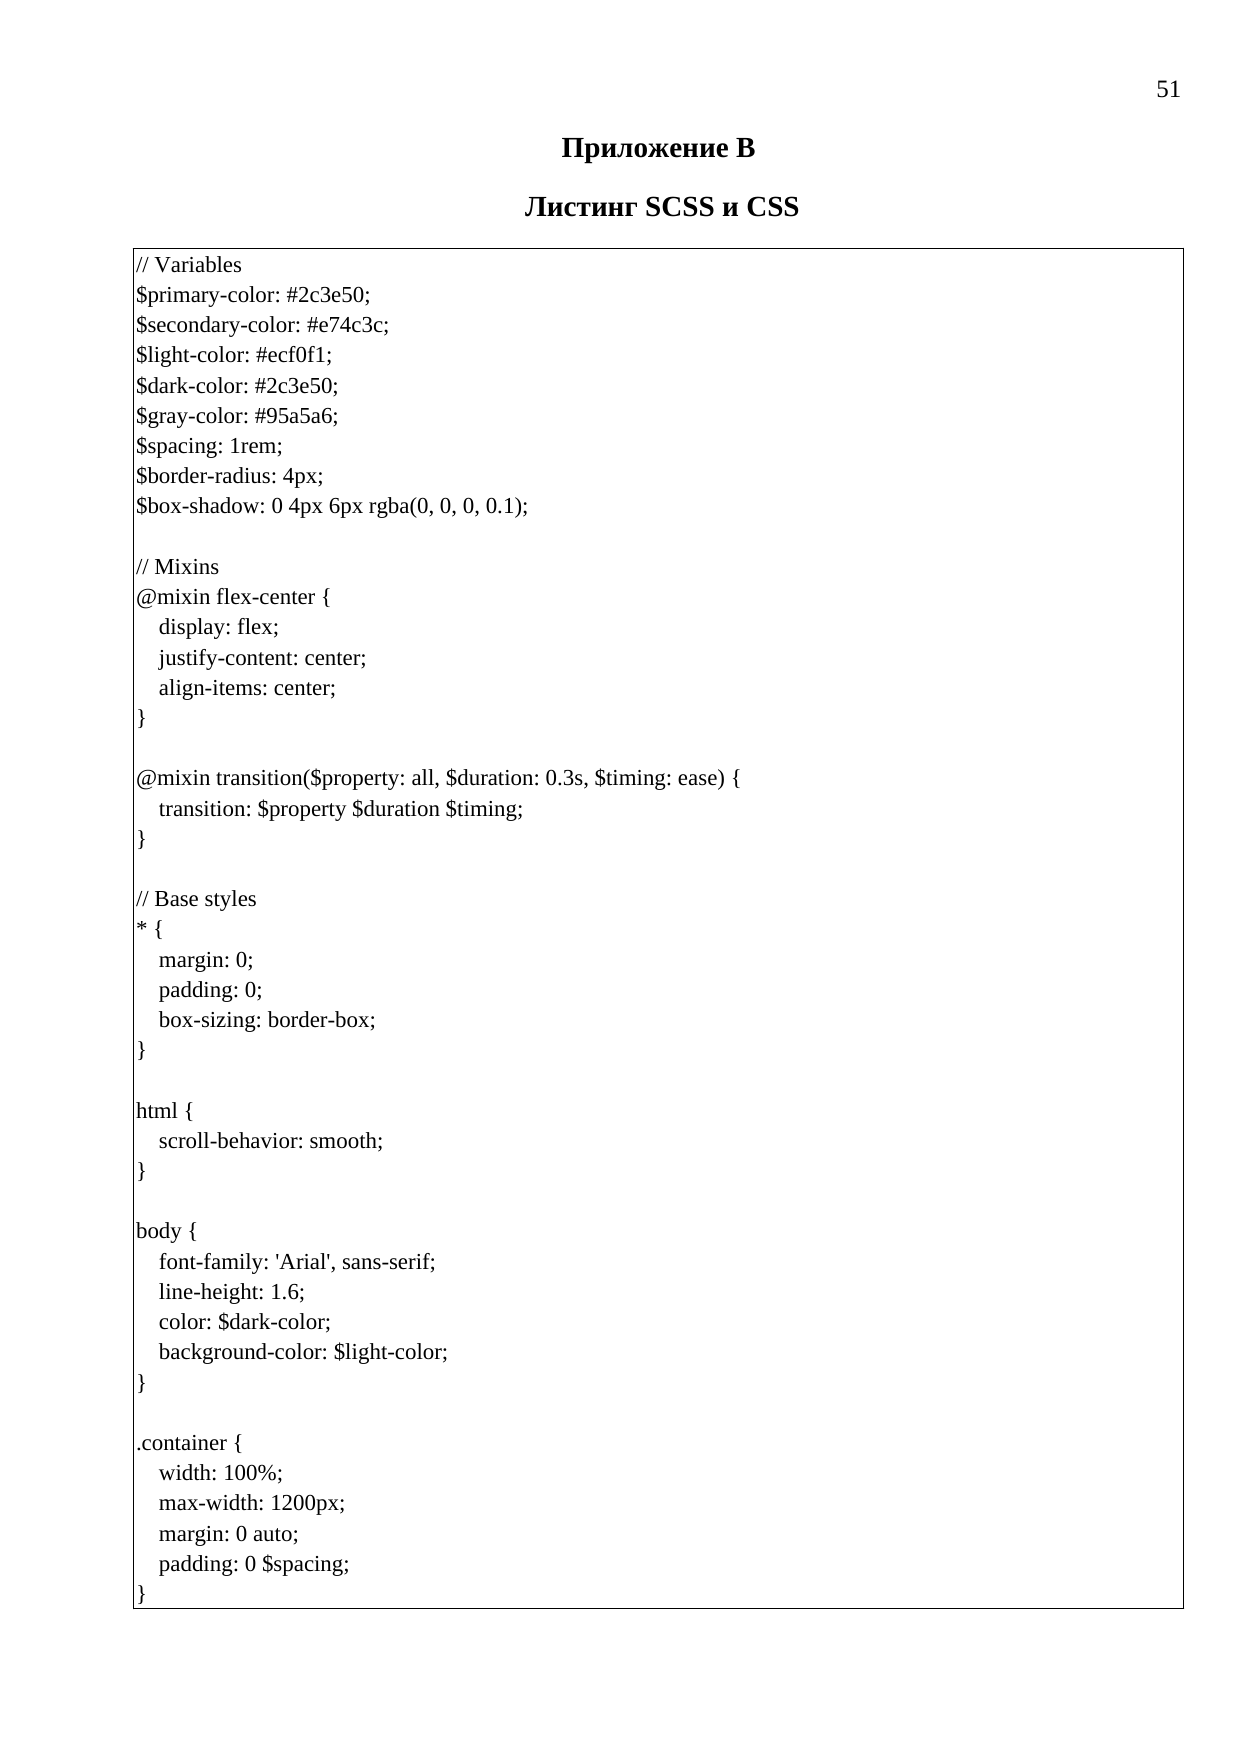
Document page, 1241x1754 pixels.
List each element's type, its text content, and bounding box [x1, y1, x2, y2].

text width: 100%; [134, 1456, 1183, 1486]
text scroll-behavior: smooth; [134, 1124, 1183, 1153]
text @mixin flex-center { [134, 580, 1183, 609]
text margin: 0 auto; [134, 1516, 1183, 1546]
text // Mixins [134, 550, 1183, 579]
text color: $dark-color; [134, 1305, 1183, 1334]
subtitle Приложение В [136, 131, 1181, 164]
text } [134, 822, 1183, 851]
text $spacing: 1rem; [134, 429, 1183, 458]
text transition: $property $duration $timing; [134, 791, 1183, 821]
text // Base styles [134, 882, 1183, 912]
text margin: 0; [134, 942, 1183, 972]
text @mixin transition($property: all, $duration: 0.3s, $timing: ease) { [134, 761, 1183, 791]
text .container { [134, 1426, 1183, 1455]
text background-color: $light-color; [134, 1335, 1183, 1365]
text $light-color: #ecf0f1; [134, 338, 1183, 368]
text align-items: center; [134, 671, 1183, 700]
text } [134, 1154, 1183, 1183]
text } [134, 1365, 1183, 1395]
text body { [134, 1214, 1183, 1244]
text line-height: 1.6; [134, 1275, 1183, 1304]
text // Variables [134, 249, 1183, 277]
text $border-radius: 4px; [134, 459, 1183, 489]
text box-sizing: border-box; [134, 1003, 1183, 1032]
text $gray-color: #95a5a6; [134, 399, 1183, 428]
text * { [134, 912, 1183, 942]
text font-family: 'Arial', sans-serif; [134, 1244, 1183, 1274]
text display: flex; [134, 610, 1183, 640]
text $primary-color: #2c3e50; [134, 278, 1183, 307]
text html { [134, 1093, 1183, 1123]
text max-width: 1200px; [134, 1486, 1183, 1516]
text $secondary-color: #e74c3c; [134, 308, 1183, 338]
text padding: 0; [134, 973, 1183, 1002]
text $box-shadow: 0 4px 6px rgba(0, 0, 0, 0.1); [134, 489, 1183, 519]
text justify-content: center; [134, 640, 1183, 670]
text } [134, 1033, 1183, 1063]
subtitle Листинг SCSS и CSS [136, 189, 1181, 223]
text padding: 0 $spacing; [134, 1547, 1183, 1576]
text } [134, 1577, 1183, 1608]
text $dark-color: #2c3e50; [134, 368, 1183, 398]
text } [134, 701, 1183, 730]
